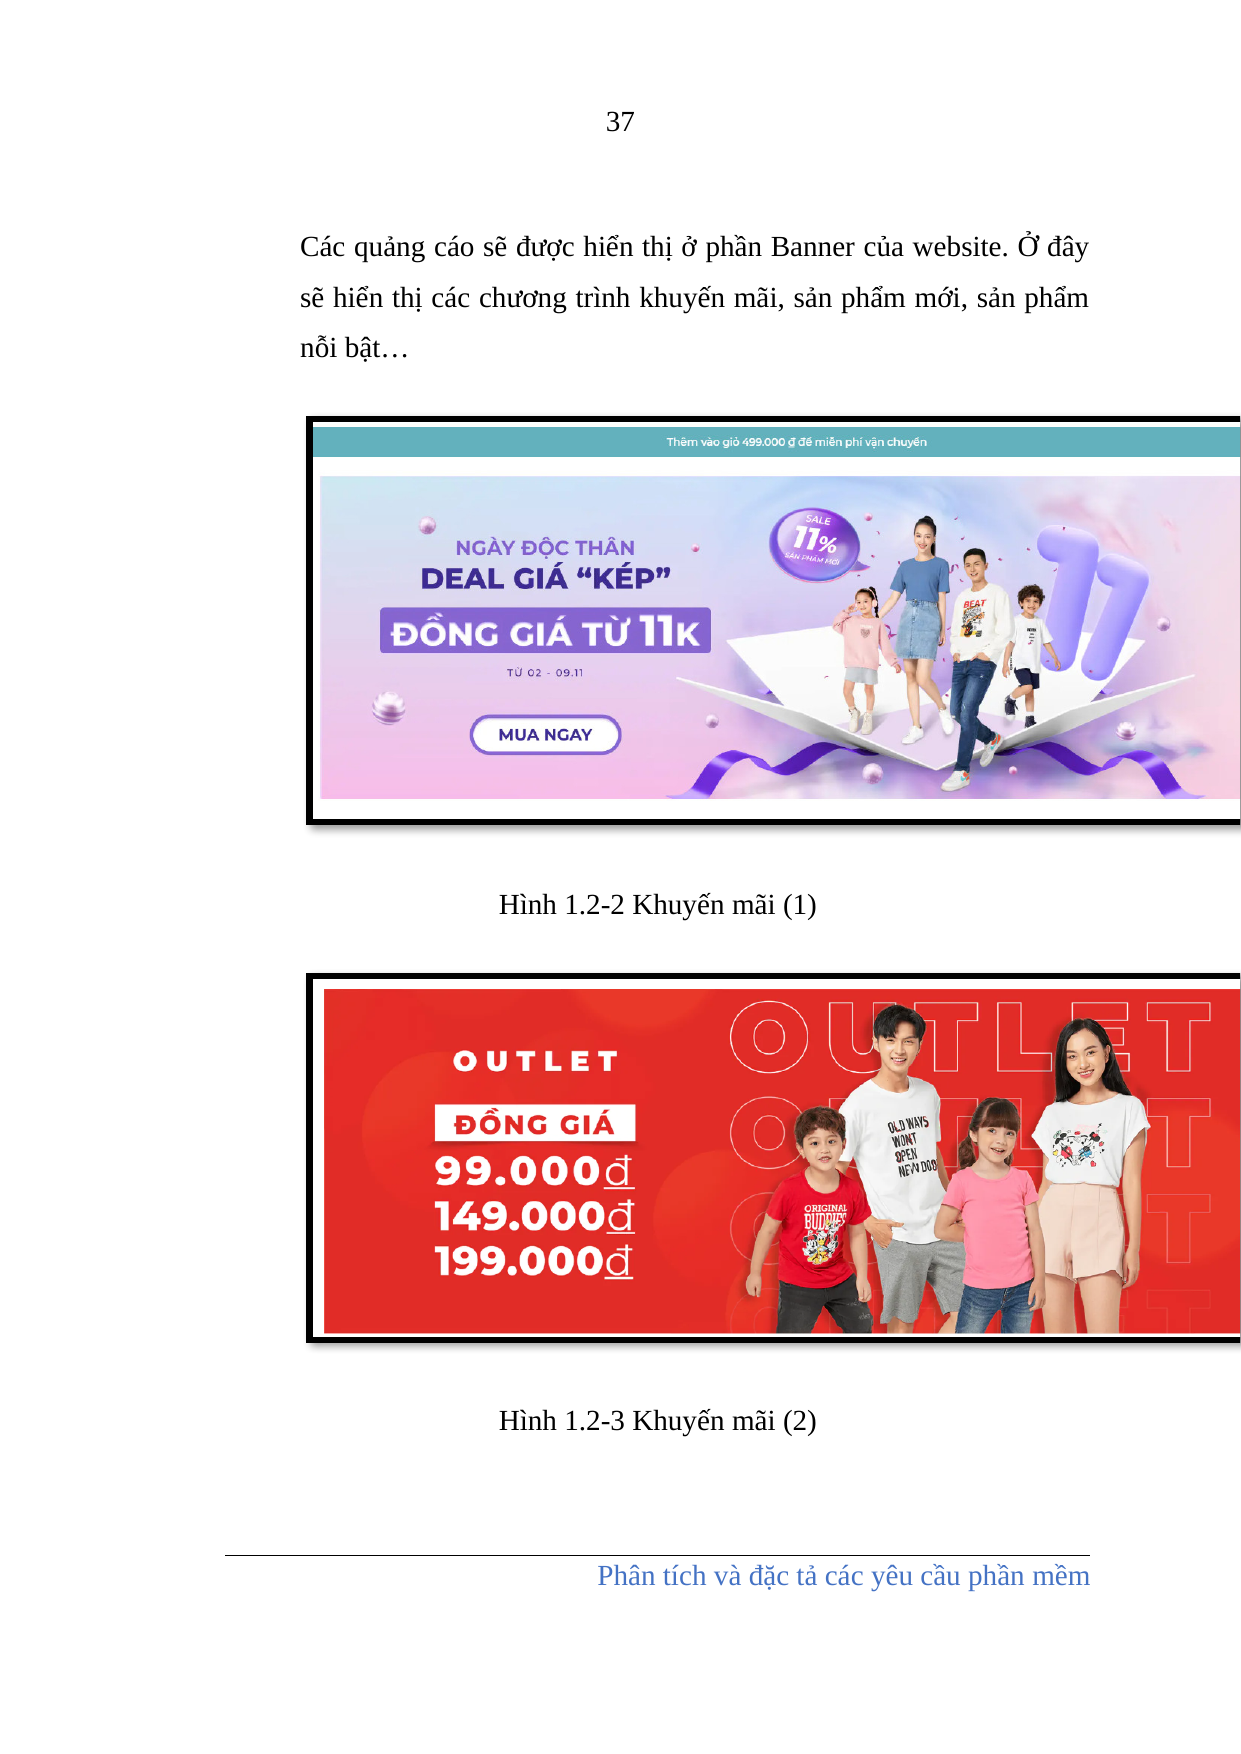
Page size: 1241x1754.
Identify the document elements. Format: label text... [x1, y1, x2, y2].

text Hình 1.2-2 Khuyến mãi (1) [225, 887, 1090, 921]
picture [313, 979, 1241, 1337]
text Hình 1.2-3 Khuyến mãi (2) [225, 1403, 1090, 1437]
text Các quảng cáo sẽ được hiển thị ở phần Banner của website. Ở đây sẽ hiển thị các chương trình khuyến mãi, sản phẩm mới, sản phẩm nỗi bật… [300, 229, 1090, 364]
picture [313, 422, 1241, 819]
